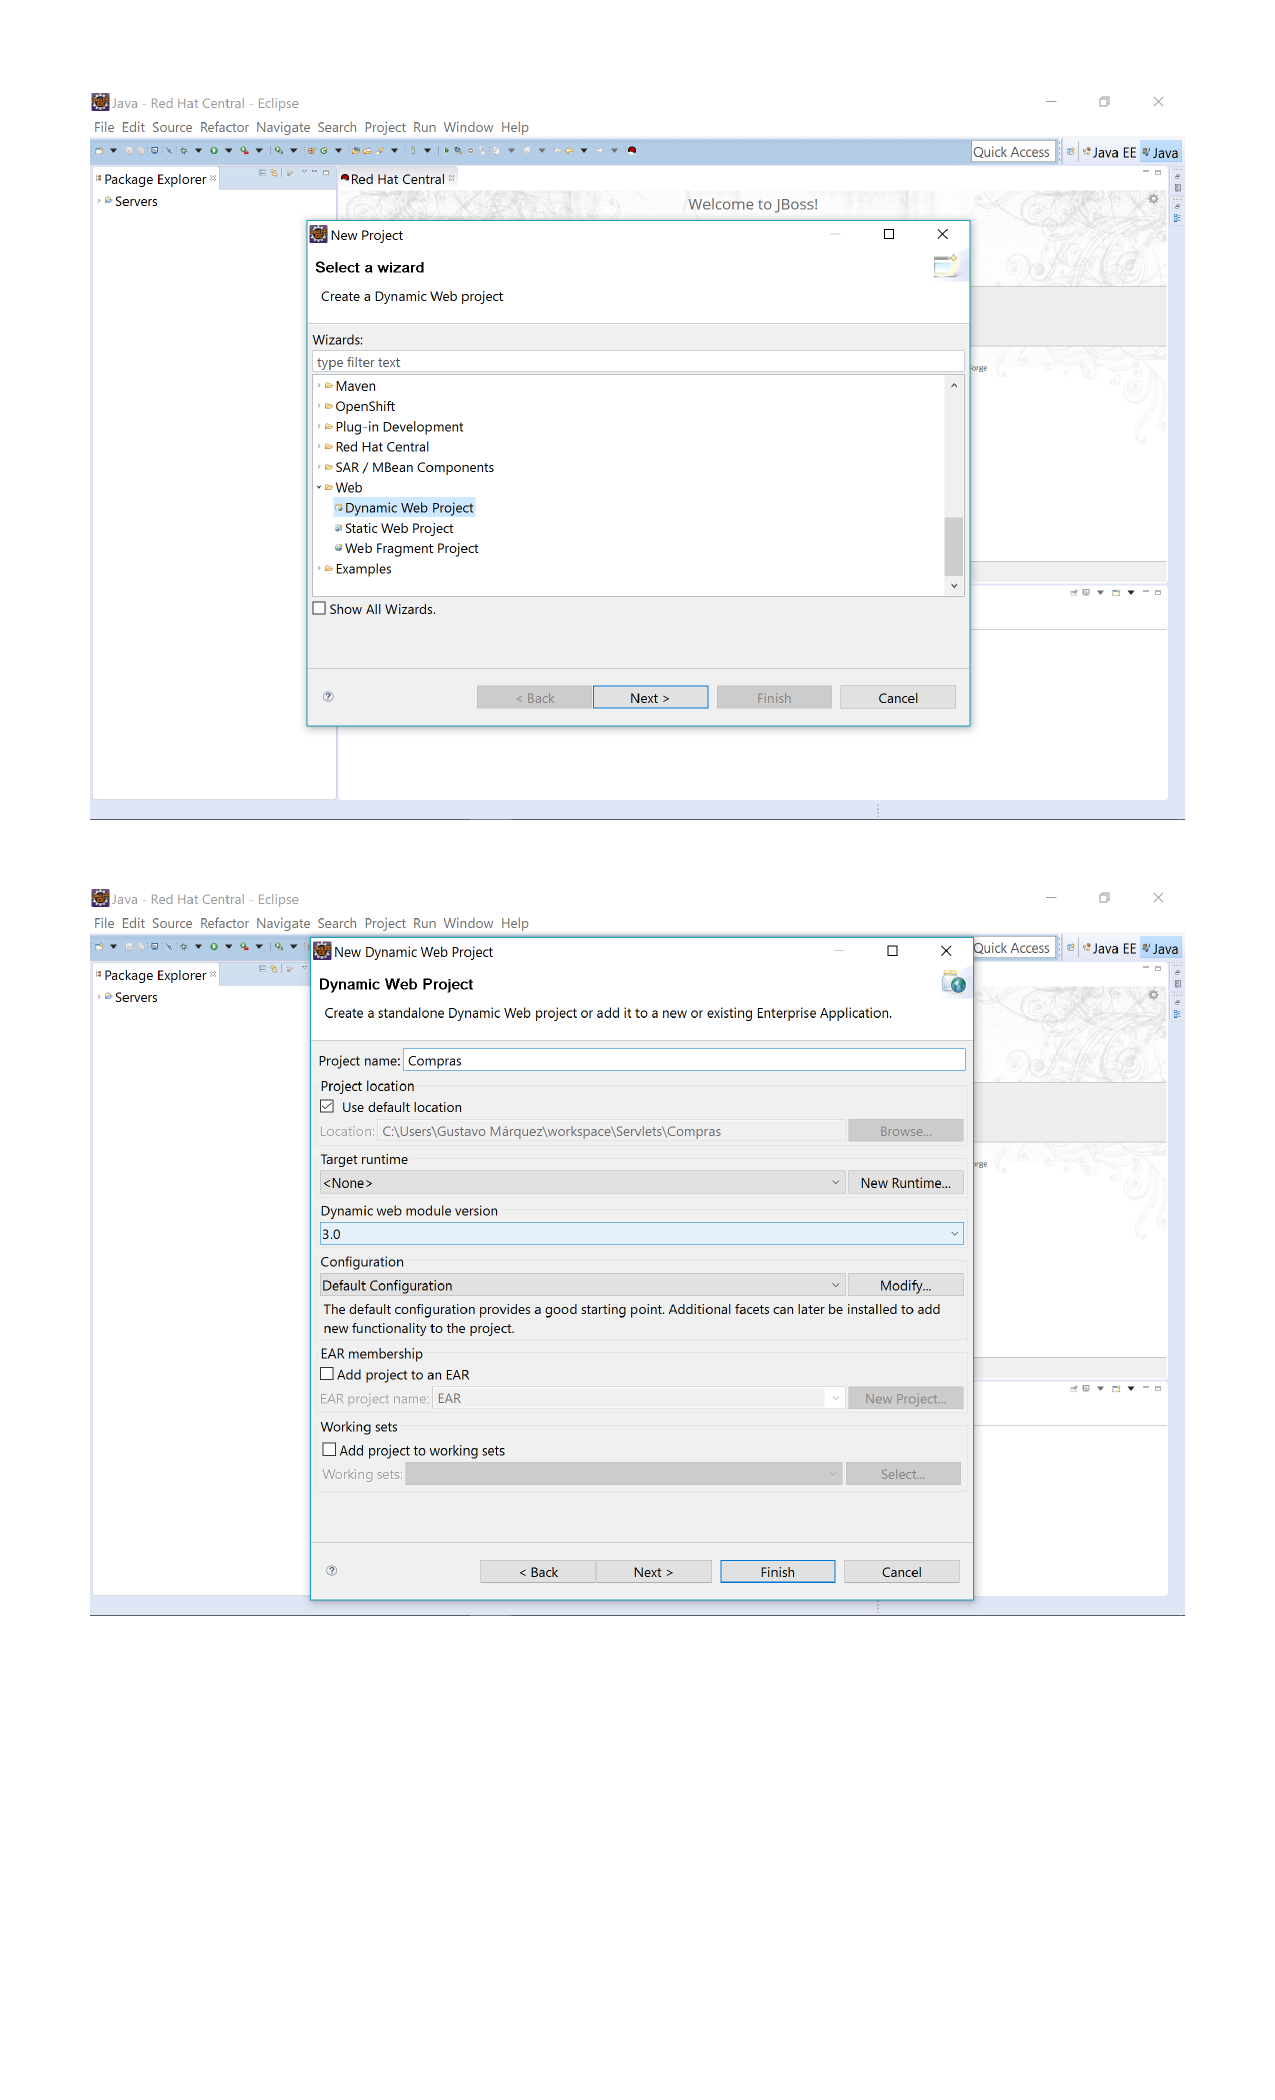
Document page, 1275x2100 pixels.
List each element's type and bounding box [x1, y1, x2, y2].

picture [90, 885, 1186, 1616]
picture [90, 90, 1186, 820]
